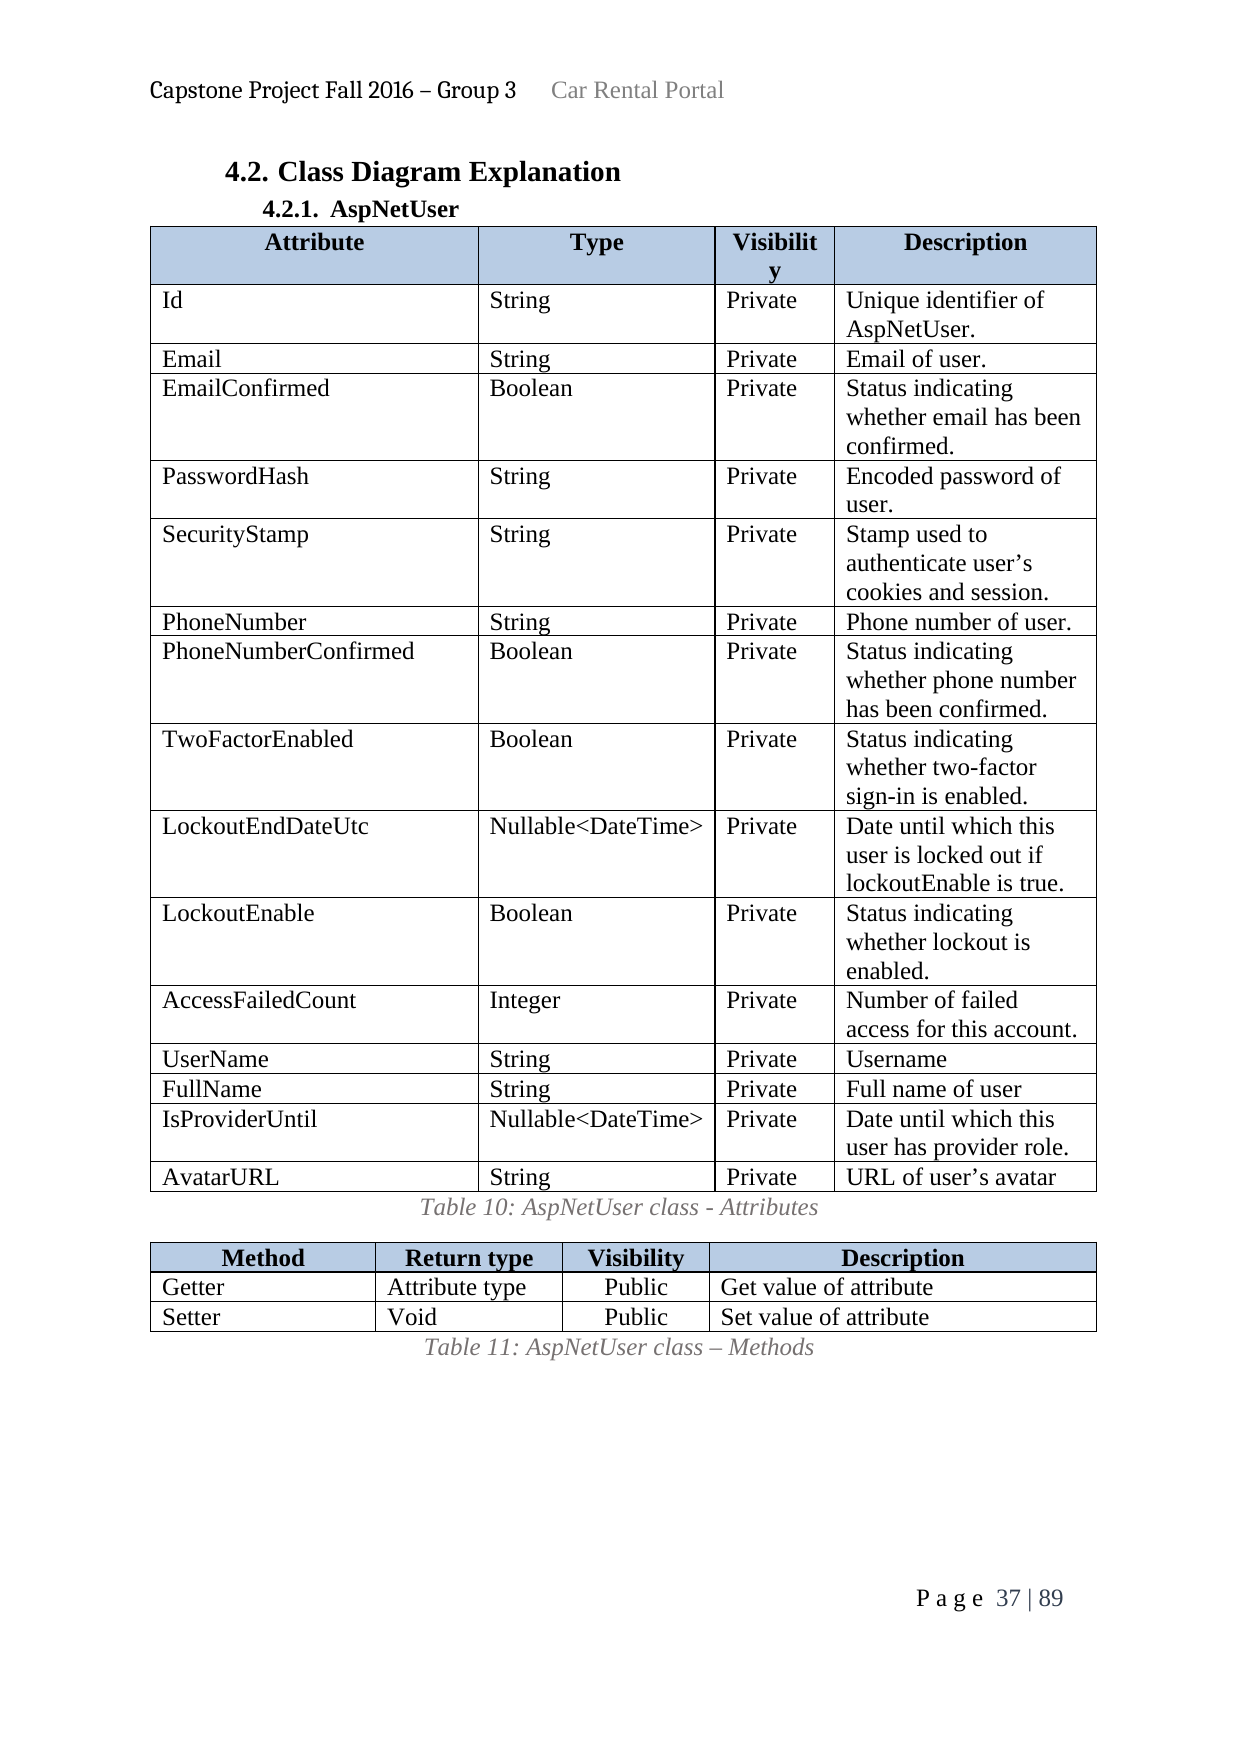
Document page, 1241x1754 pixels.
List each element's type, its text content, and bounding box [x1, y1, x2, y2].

table_header Visibility [563, 1243, 709, 1271]
table_cell Id [151, 285, 478, 343]
text Table 10: AspNetUser class - Attributes [150, 1192, 1090, 1221]
table_cell Public [563, 1273, 709, 1301]
table_cell Email of user. [835, 344, 1096, 372]
table_cell Private [716, 519, 834, 606]
table_cell Set value of attribute [710, 1302, 1096, 1331]
table_cell Number of failed access for this account. [835, 986, 1096, 1043]
table_cell Integer [479, 986, 714, 1043]
table_cell Nullable<DateTime> [479, 811, 714, 897]
table_cell String [479, 519, 714, 606]
table_cell String [479, 1044, 714, 1073]
table_cell Nullable<DateTime> [479, 1104, 714, 1161]
table_cell Phone number of user. [835, 607, 1096, 635]
table_cell String [479, 344, 714, 372]
table_cell Private [716, 461, 834, 518]
table_cell Boolean [479, 374, 714, 460]
table_cell LockoutEnable [151, 898, 478, 984]
table_cell Boolean [479, 724, 714, 810]
table_cell EmailConfirmed [151, 374, 478, 460]
table_cell AccessFailedCount [151, 986, 478, 1043]
subtitle Class Diagram Explanation [225, 154, 1090, 188]
table_cell Boolean [479, 636, 714, 723]
table_cell FullName [151, 1074, 478, 1103]
table_cell Encoded password of user. [835, 461, 1096, 518]
subtitle AspNetUser [262, 194, 1090, 223]
table_header Method [151, 1243, 375, 1271]
table_cell Unique identifier of AspNetUser. [835, 285, 1096, 343]
table_cell Status indicating whether two-factor sign-in is enabled. [835, 724, 1096, 810]
table_header Description [710, 1243, 1096, 1271]
table_cell Email [151, 344, 478, 372]
table_cell Private [716, 986, 834, 1043]
table_cell Boolean [479, 898, 714, 984]
table_cell Stamp used to authenticate user’s cookies and session. [835, 519, 1096, 606]
table_cell Private [716, 811, 834, 897]
table_cell Status indicating whether email has been confirmed. [835, 374, 1096, 460]
table_cell Private [716, 898, 834, 984]
table_header Return type [376, 1243, 562, 1271]
table_cell LockoutEndDateUtc [151, 811, 478, 897]
table_header Type [479, 227, 714, 284]
table_cell TwoFactorEnabled [151, 724, 478, 810]
table_cell Attribute type [376, 1273, 562, 1301]
table_cell Private [716, 285, 834, 343]
table_cell Full name of user [835, 1074, 1096, 1103]
table_header Visibility [716, 227, 834, 284]
table_cell Public [563, 1302, 709, 1331]
table_cell Private [716, 344, 834, 372]
table_cell IsProviderUntil [151, 1104, 478, 1161]
table_cell Private [716, 374, 834, 460]
table_cell SecurityStamp [151, 519, 478, 606]
table_header Attribute [151, 227, 478, 284]
table_cell UserName [151, 1044, 478, 1073]
table_cell Setter [151, 1302, 375, 1331]
table_cell Private [716, 1104, 834, 1161]
table_cell Void [376, 1302, 562, 1331]
table_cell URL of user’s avatar [835, 1162, 1096, 1191]
table_cell String [479, 461, 714, 518]
table_cell Date until which this user is locked out if lockoutEnable is true. [835, 811, 1096, 897]
table_cell Date until which this user has provider role. [835, 1104, 1096, 1161]
table_cell String [479, 285, 714, 343]
table_cell Get value of attribute [710, 1273, 1096, 1301]
table_cell PhoneNumber [151, 607, 478, 635]
table_cell AvatarURL [151, 1162, 478, 1191]
table_cell Username [835, 1044, 1096, 1073]
table_cell Status indicating whether lockout is enabled. [835, 898, 1096, 984]
table_cell PasswordHash [151, 461, 478, 518]
table_cell Private [716, 724, 834, 810]
table_cell Private [716, 607, 834, 635]
table_cell Private [716, 1044, 834, 1073]
text Table 11: AspNetUser class – Methods [150, 1332, 1090, 1361]
table_cell Private [716, 1162, 834, 1191]
table_cell Private [716, 636, 834, 723]
table_cell Getter [151, 1273, 375, 1301]
table_cell Status indicating whether phone number has been confirmed. [835, 636, 1096, 723]
table_cell Private [716, 1074, 834, 1103]
table_cell String [479, 607, 714, 635]
table_cell String [479, 1074, 714, 1103]
table_cell PhoneNumberConfirmed [151, 636, 478, 723]
table_cell String [479, 1162, 714, 1191]
table_header Description [835, 227, 1096, 284]
